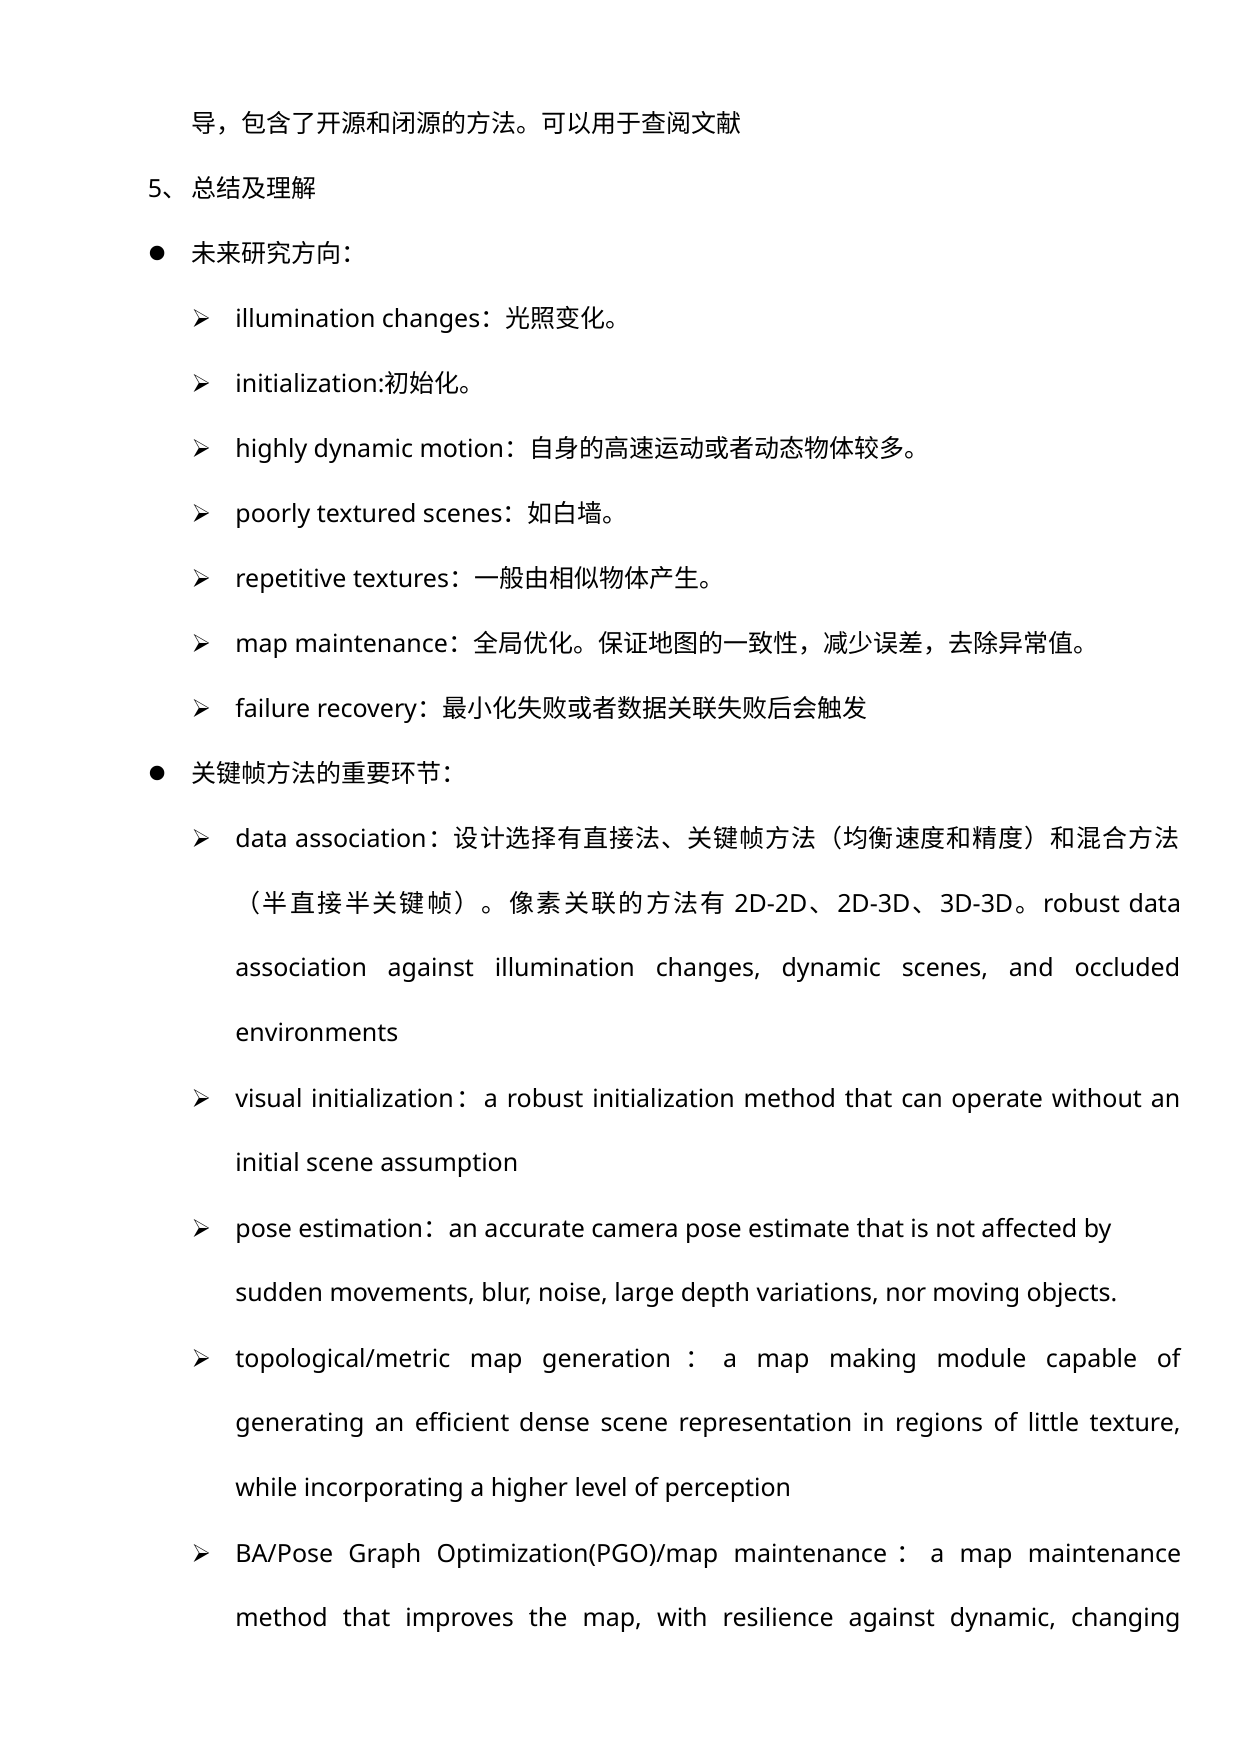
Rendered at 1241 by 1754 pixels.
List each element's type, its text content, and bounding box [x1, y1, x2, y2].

list 未来研究方向： [148, 219, 1181, 284]
list pose estimation：an accurate camera pose estimate that is not affected by sudden movements, blur, noise, large depth variations, nor moving objects. [191, 1194, 1181, 1324]
list repetitive textures：一般由相似物体产生。 [191, 544, 1181, 609]
list poorly textured scenes：如白墙。 [191, 479, 1181, 544]
list highly dynamic motion：自身的高速运动或者动态物体较多。 [191, 414, 1181, 479]
list 总结及理解 [148, 154, 1181, 219]
list data association：设计选择有直接法、关键帧方法（均衡速度和精度）和混合方法（半直接半关键帧）。像素关联的方法有2D-2D、2D-3D、3D-3D。robust data association against illumination changes, dynamic scenes, and occluded environments [191, 804, 1181, 1064]
list map maintenance：全局优化。保证地图的一致性，减少误差，去除异常值。 [191, 609, 1181, 674]
list 关键帧方法的重要环节： [148, 739, 1181, 804]
list initialization:初始化。 [191, 349, 1181, 414]
list 本文主要概述基于关键帧的方法。指出了各种方法的优缺点，为选择合适的方法提供了指导，包含了开源和闭源的方法。可以用于查阅文献 [191, 89, 1181, 154]
list illumination changes：光照变化。 [191, 284, 1181, 349]
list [191, 1519, 1181, 1649]
list topological/metric map generation：a map making module capable of generating an efficient dense scene representation in regions of little texture, while incorporating a higher level of perception [191, 1324, 1181, 1519]
list failure recovery：最小化失败或者数据关联失败后会触发 [191, 674, 1181, 739]
list visual initialization：a robust initialization method that can operate without an initial scene assumption [191, 1064, 1181, 1194]
